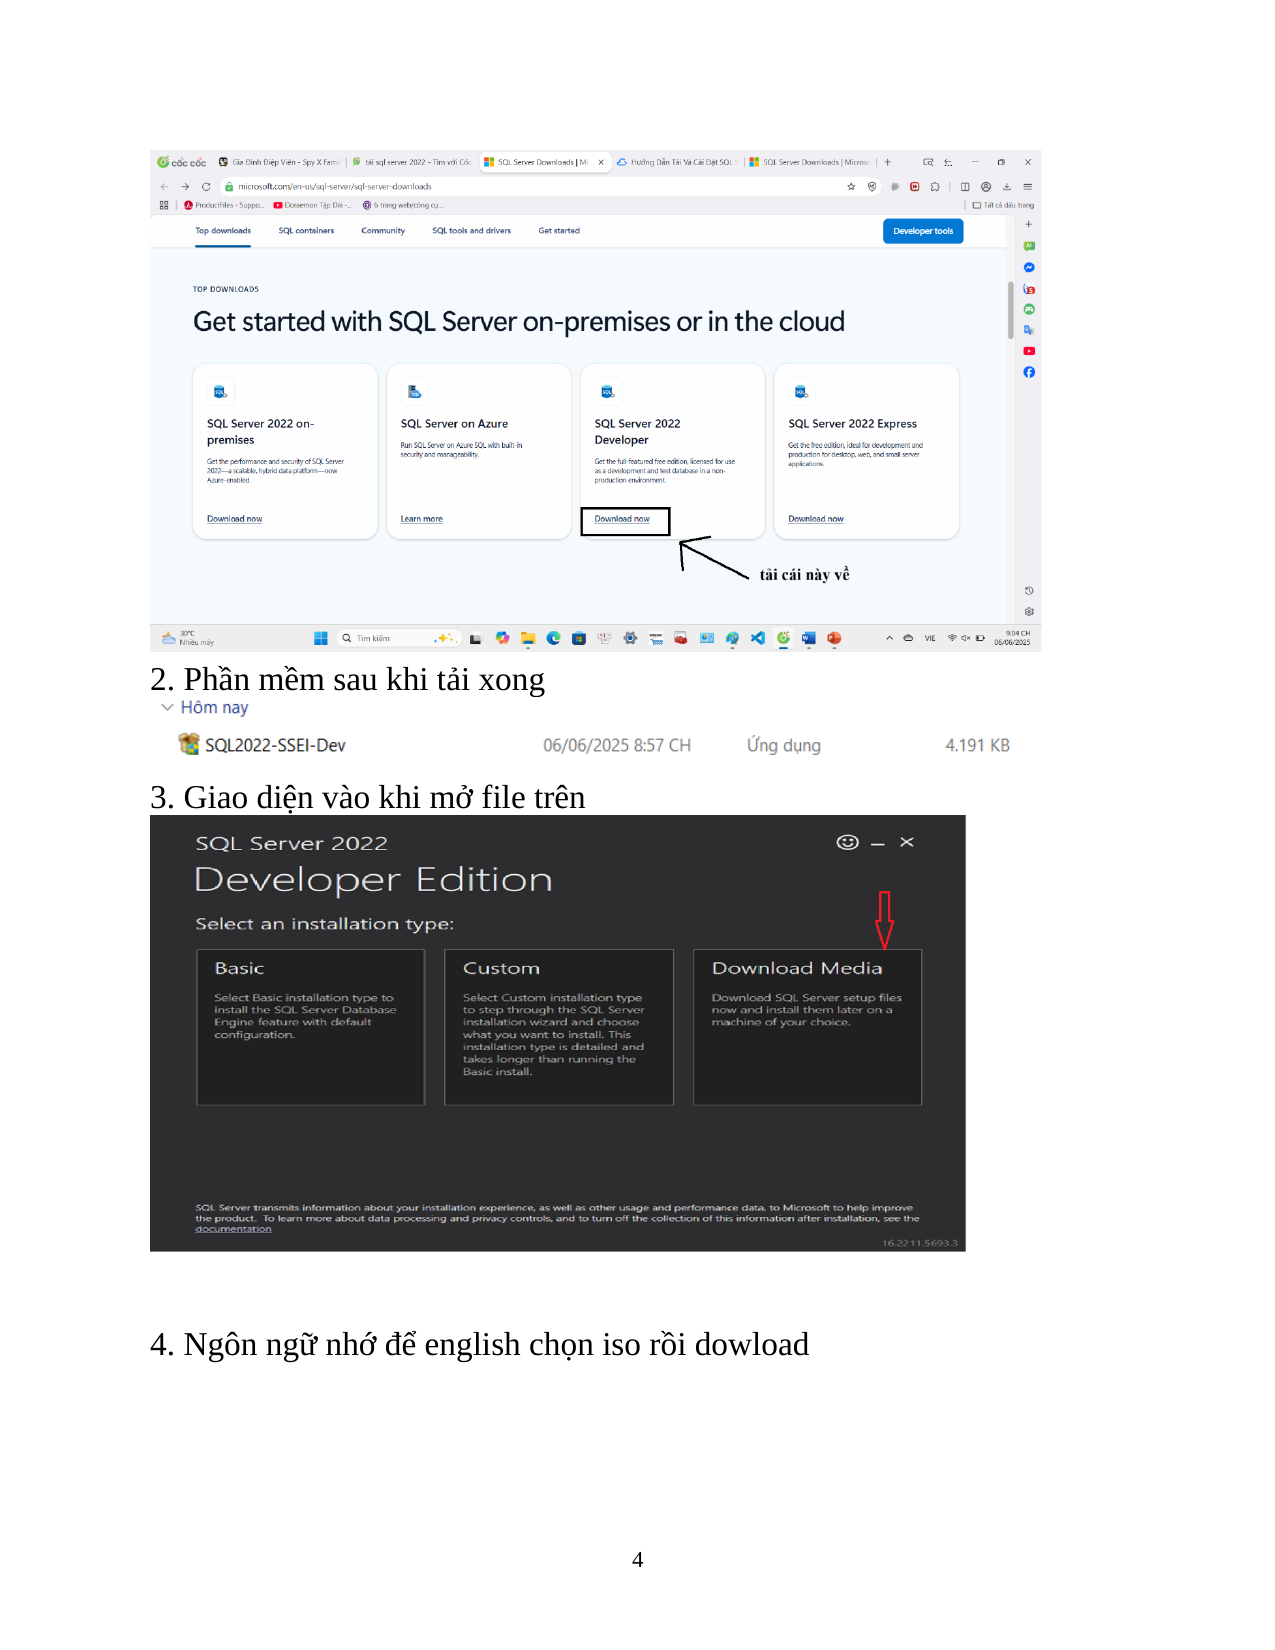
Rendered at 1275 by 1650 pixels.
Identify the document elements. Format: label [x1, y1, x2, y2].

picture [150, 697, 1050, 778]
picture [150, 150, 1049, 659]
picture [150, 815, 1049, 1325]
text [150, 150, 1125, 1363]
